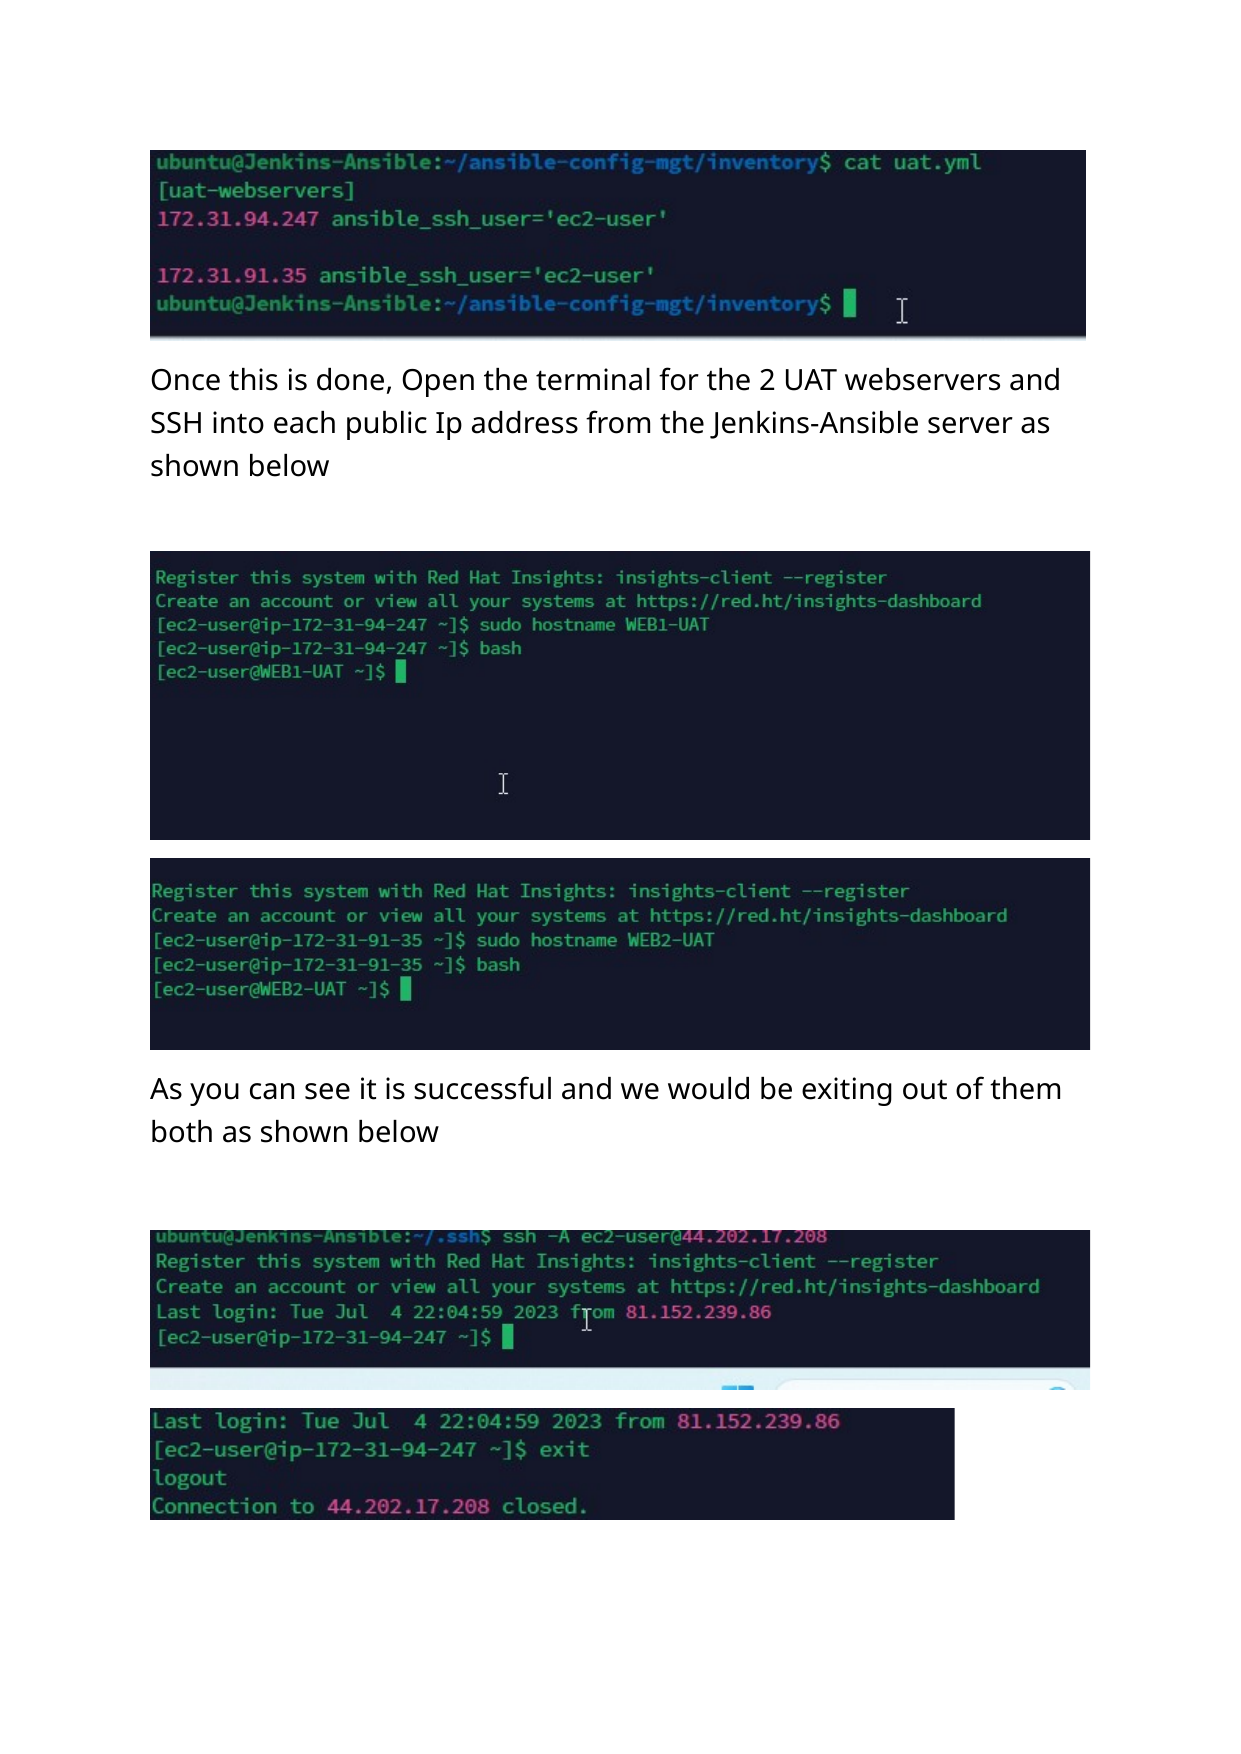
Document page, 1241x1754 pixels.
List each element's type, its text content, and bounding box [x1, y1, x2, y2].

text Once this is done, Open the terminal for the 2 UAT webservers and SSH into each public Ip address from the Jenkins-Ansible server as shown below [150, 359, 1090, 485]
picture [150, 1230, 1091, 1390]
picture [150, 1408, 955, 1520]
picture [150, 858, 1091, 1050]
text As you can see it is successful and we would be exiting out of them both as shown below [150, 1068, 1090, 1151]
picture [150, 551, 1091, 840]
picture [150, 150, 1086, 341]
